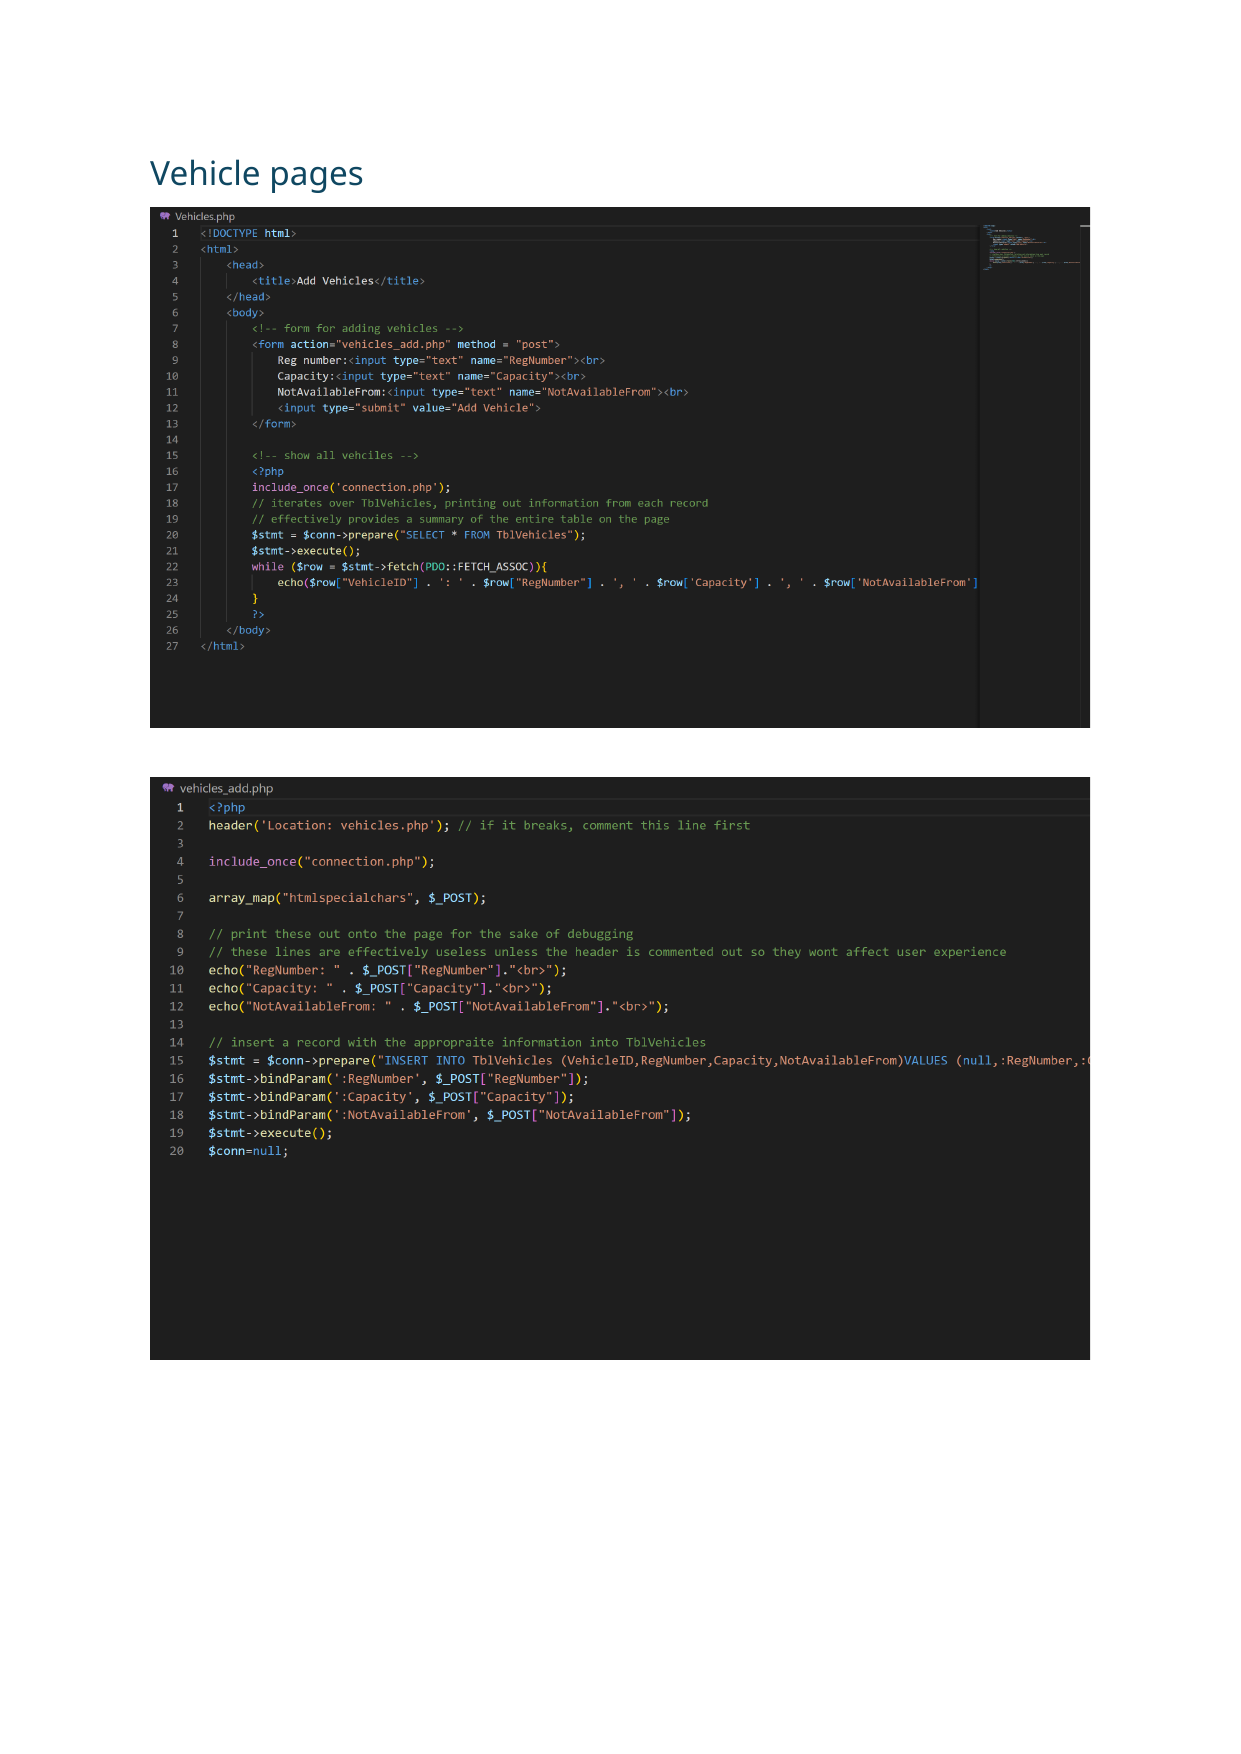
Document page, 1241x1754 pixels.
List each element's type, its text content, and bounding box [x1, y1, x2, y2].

picture [150, 207, 1091, 728]
subtitle Vehicle pages [150, 150, 1090, 195]
picture [150, 777, 1091, 1360]
